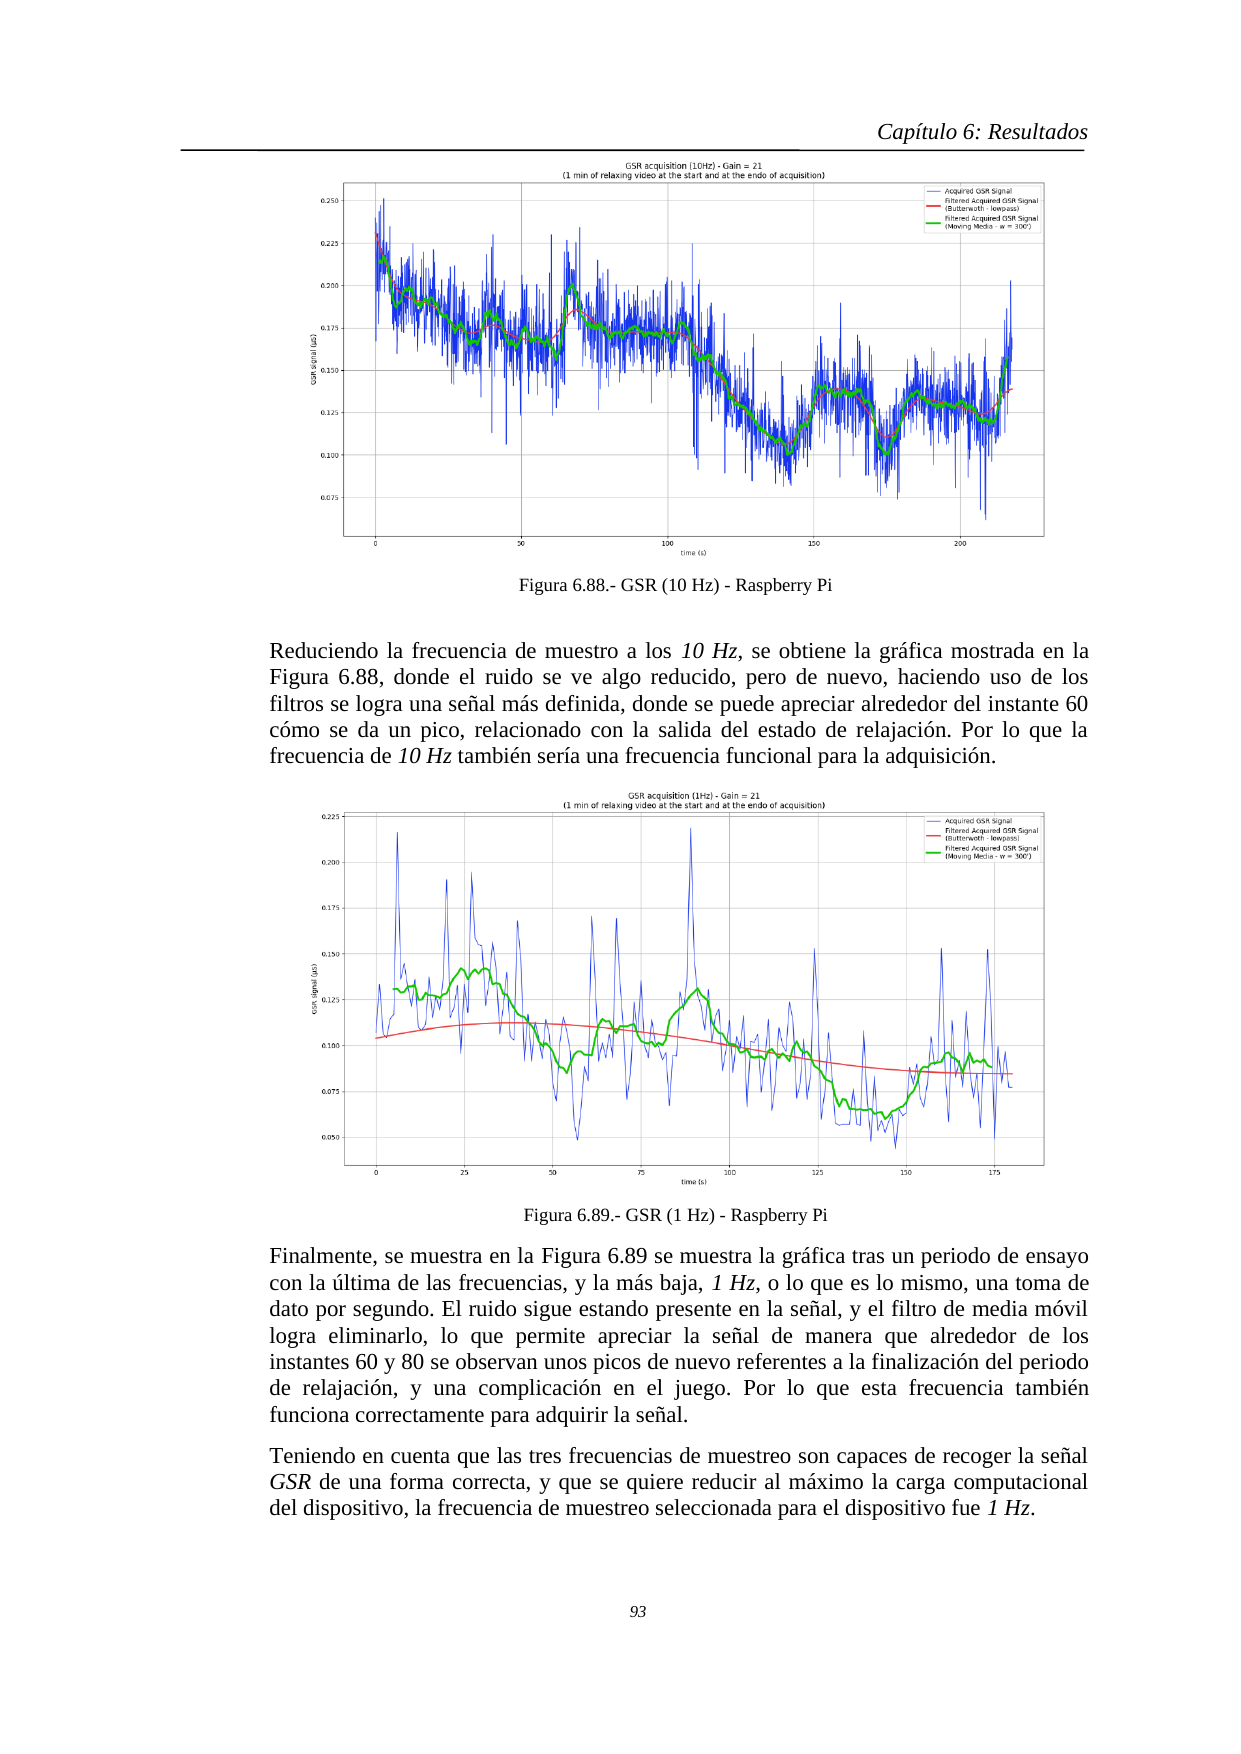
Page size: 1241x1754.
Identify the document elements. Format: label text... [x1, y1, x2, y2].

picture [304, 783, 1056, 1190]
text Figura 6.5.- GSR (10 Hz) - Raspberry Pi [187, 574, 1090, 596]
picture [306, 159, 1053, 560]
text Teniendo en cuenta que las tres frecuencias de muestreo son capaces de recoger la señal GSR de una forma correcta, y que se quiere reducir al máximo la carga computacional del dispositivo, la frecuencia de muestreo seleccionada para el dispositivo fue 1 Hz. [269, 1442, 1090, 1521]
text Figura 6.6.- GSR (1 Hz) - Raspberry Pi [187, 1204, 1090, 1226]
